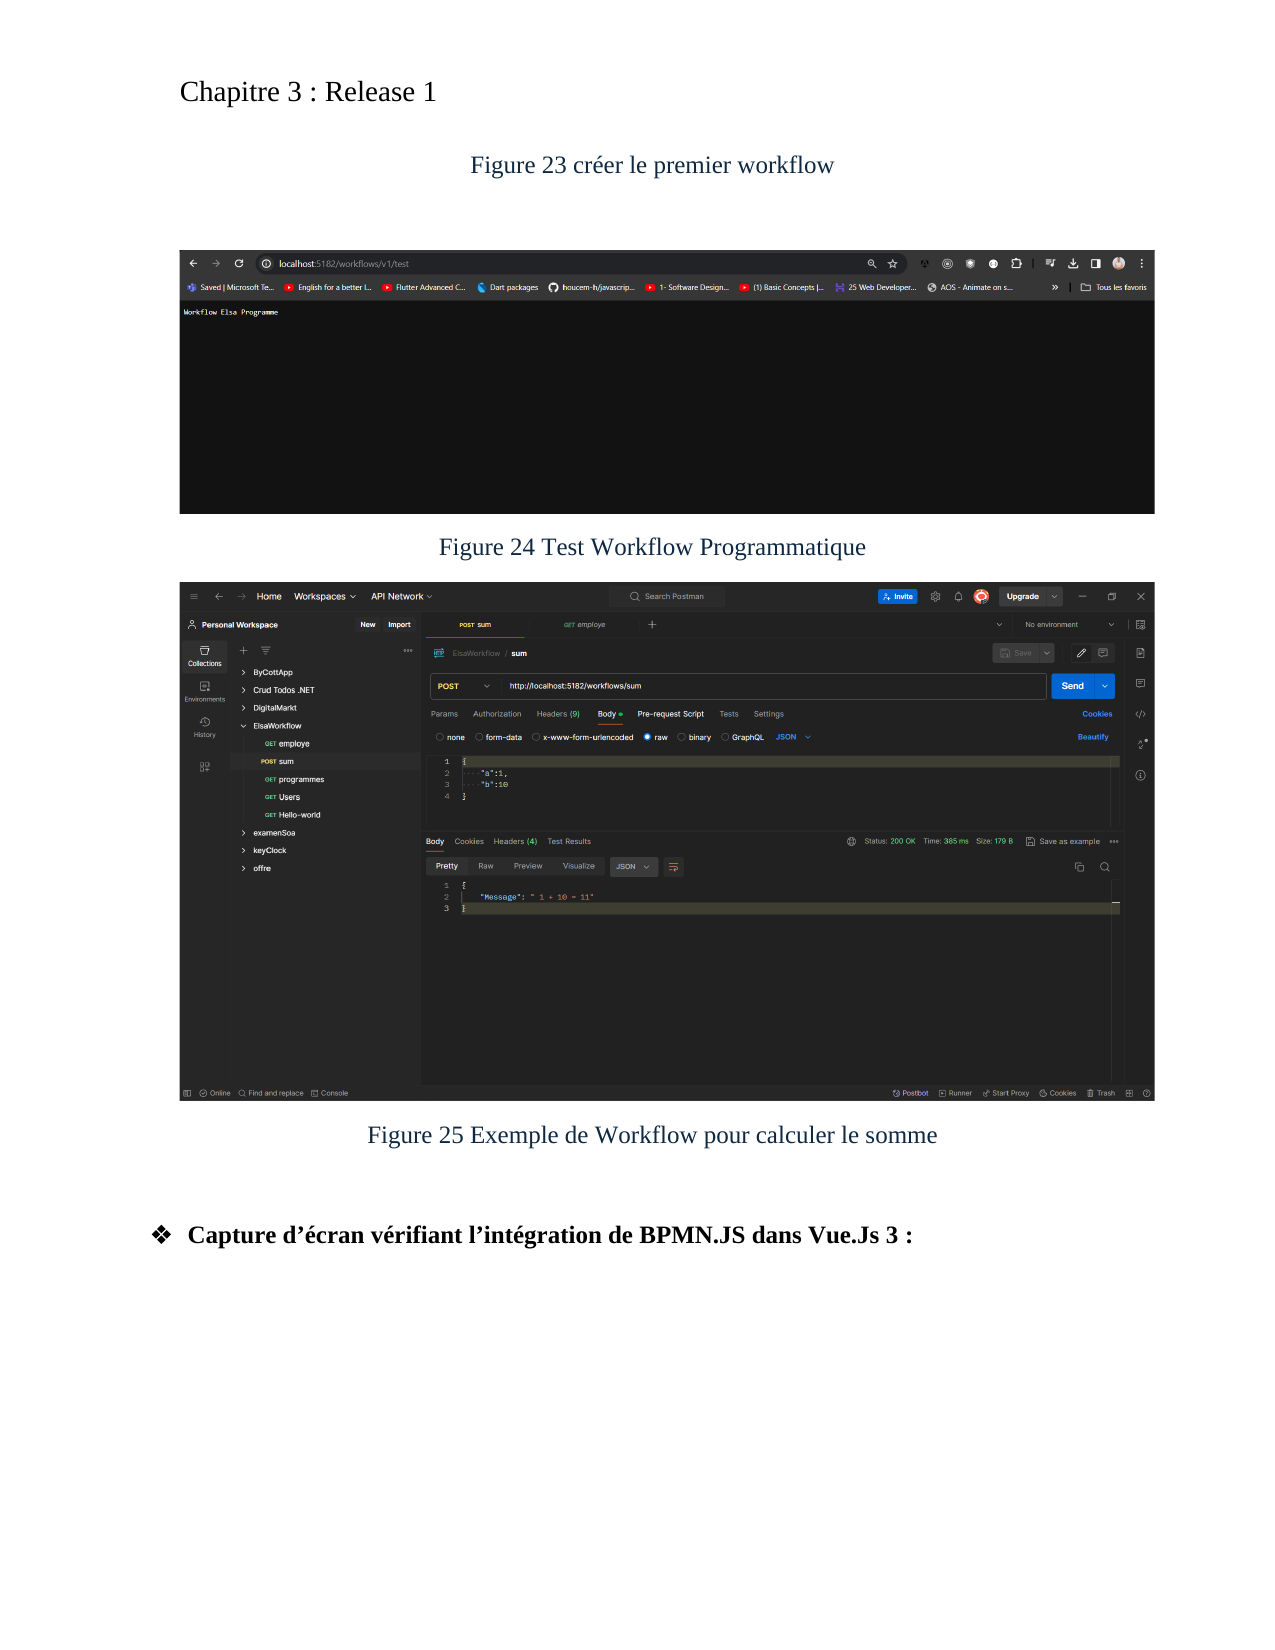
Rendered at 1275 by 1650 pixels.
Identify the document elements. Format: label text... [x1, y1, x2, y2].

text Figure 25 Test Workflow Programmatique [150, 532, 1125, 561]
text Figure 24 créer le premier workflow [150, 150, 1125, 179]
picture [179, 582, 1155, 1101]
list Capture d’écran vérifiant l’intégration de BPMN.JS dans Vue.Js 3 : [150, 1220, 1125, 1249]
picture [179, 250, 1155, 514]
text Figure 26 Exemple de Workflow pour calculer le somme [150, 1120, 1125, 1149]
